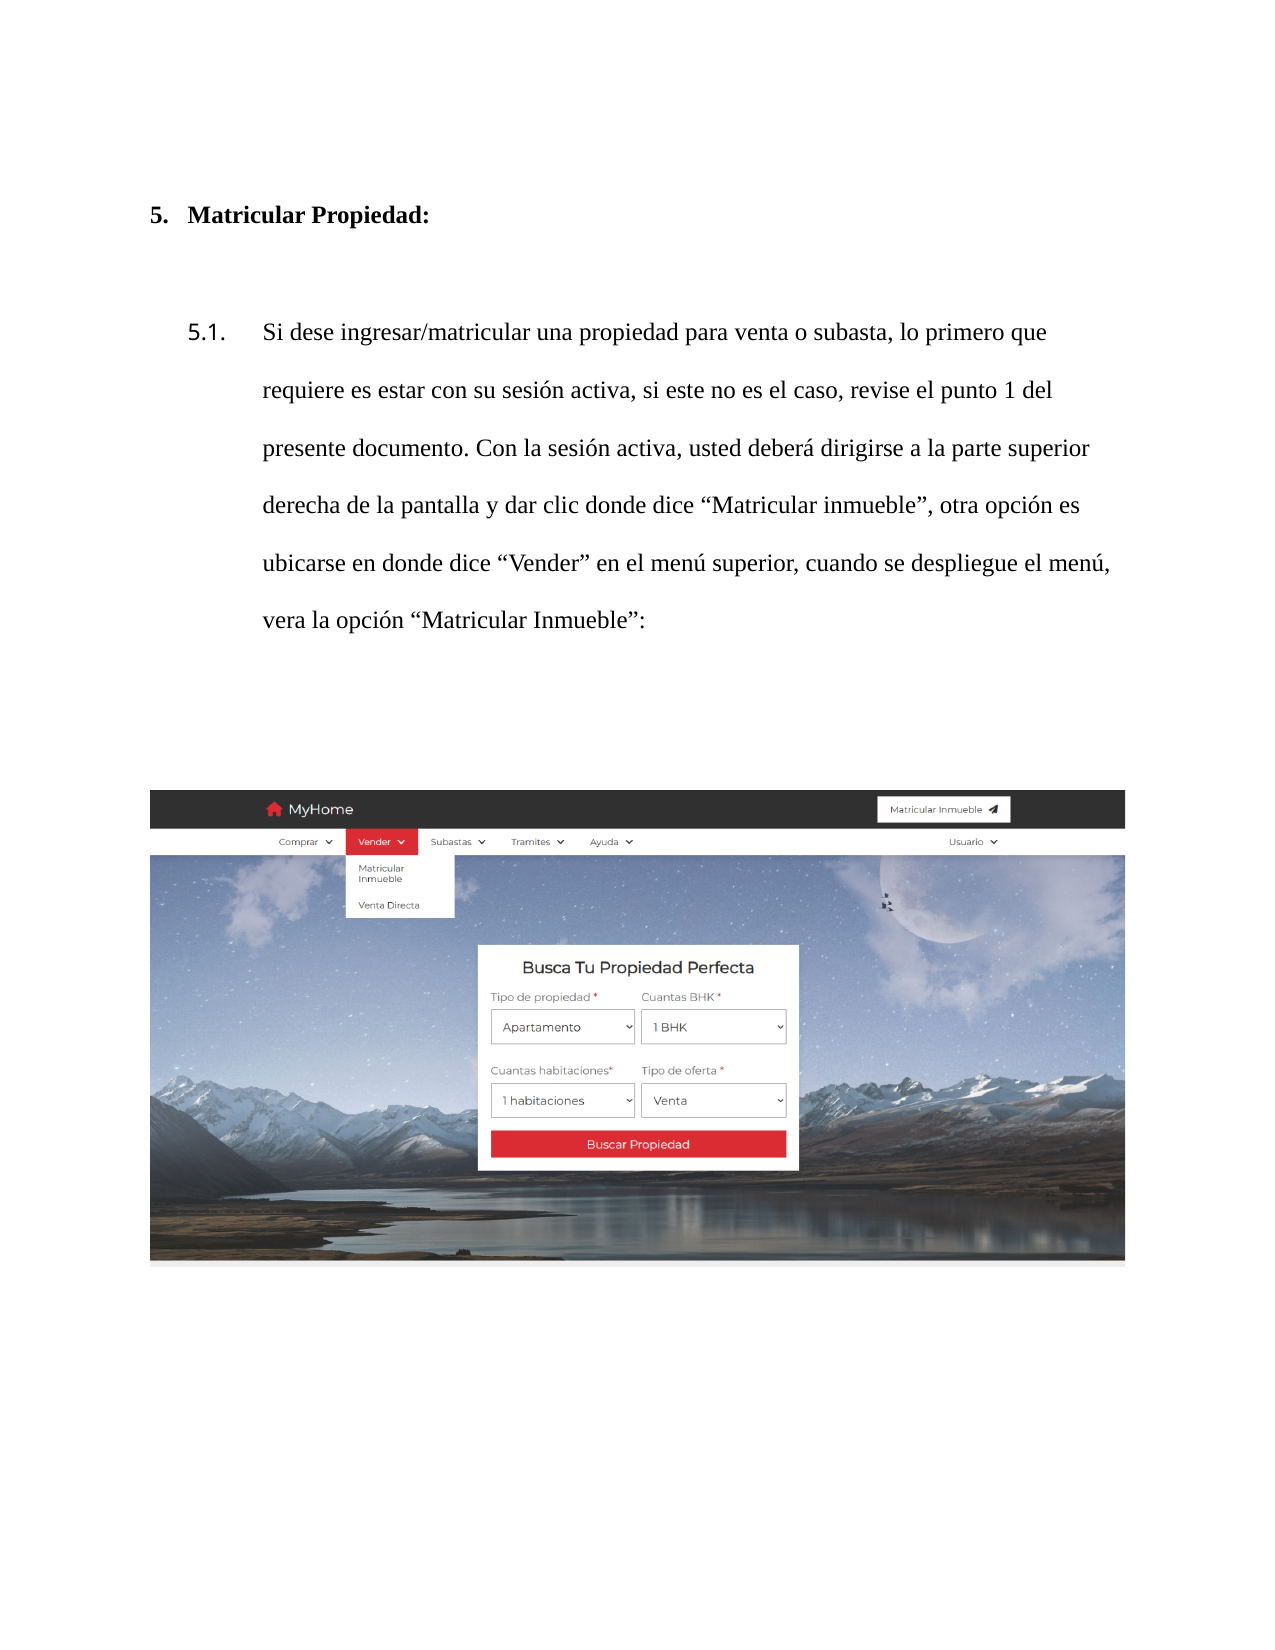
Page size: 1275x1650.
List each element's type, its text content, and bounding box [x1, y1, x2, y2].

list Si dese ingresar/matricular una propiedad para venta o subasta, lo primero que requiere es estar con su sesión activa, si este no es el caso, revise el punto 1 del presente documento. Con la sesión activa, usted deberá dirigirse a la parte superior derecha de la pantalla y dar clic donde dice “Matricular inmueble”, otra opción es ubicarse en donde dice “Vender” en el menú superior, cuando se despliegue el menú, vera la opción “Matricular Inmueble”: [187, 315, 1125, 759]
list Matricular Propiedad: [150, 200, 1125, 229]
picture [150, 790, 1125, 1267]
